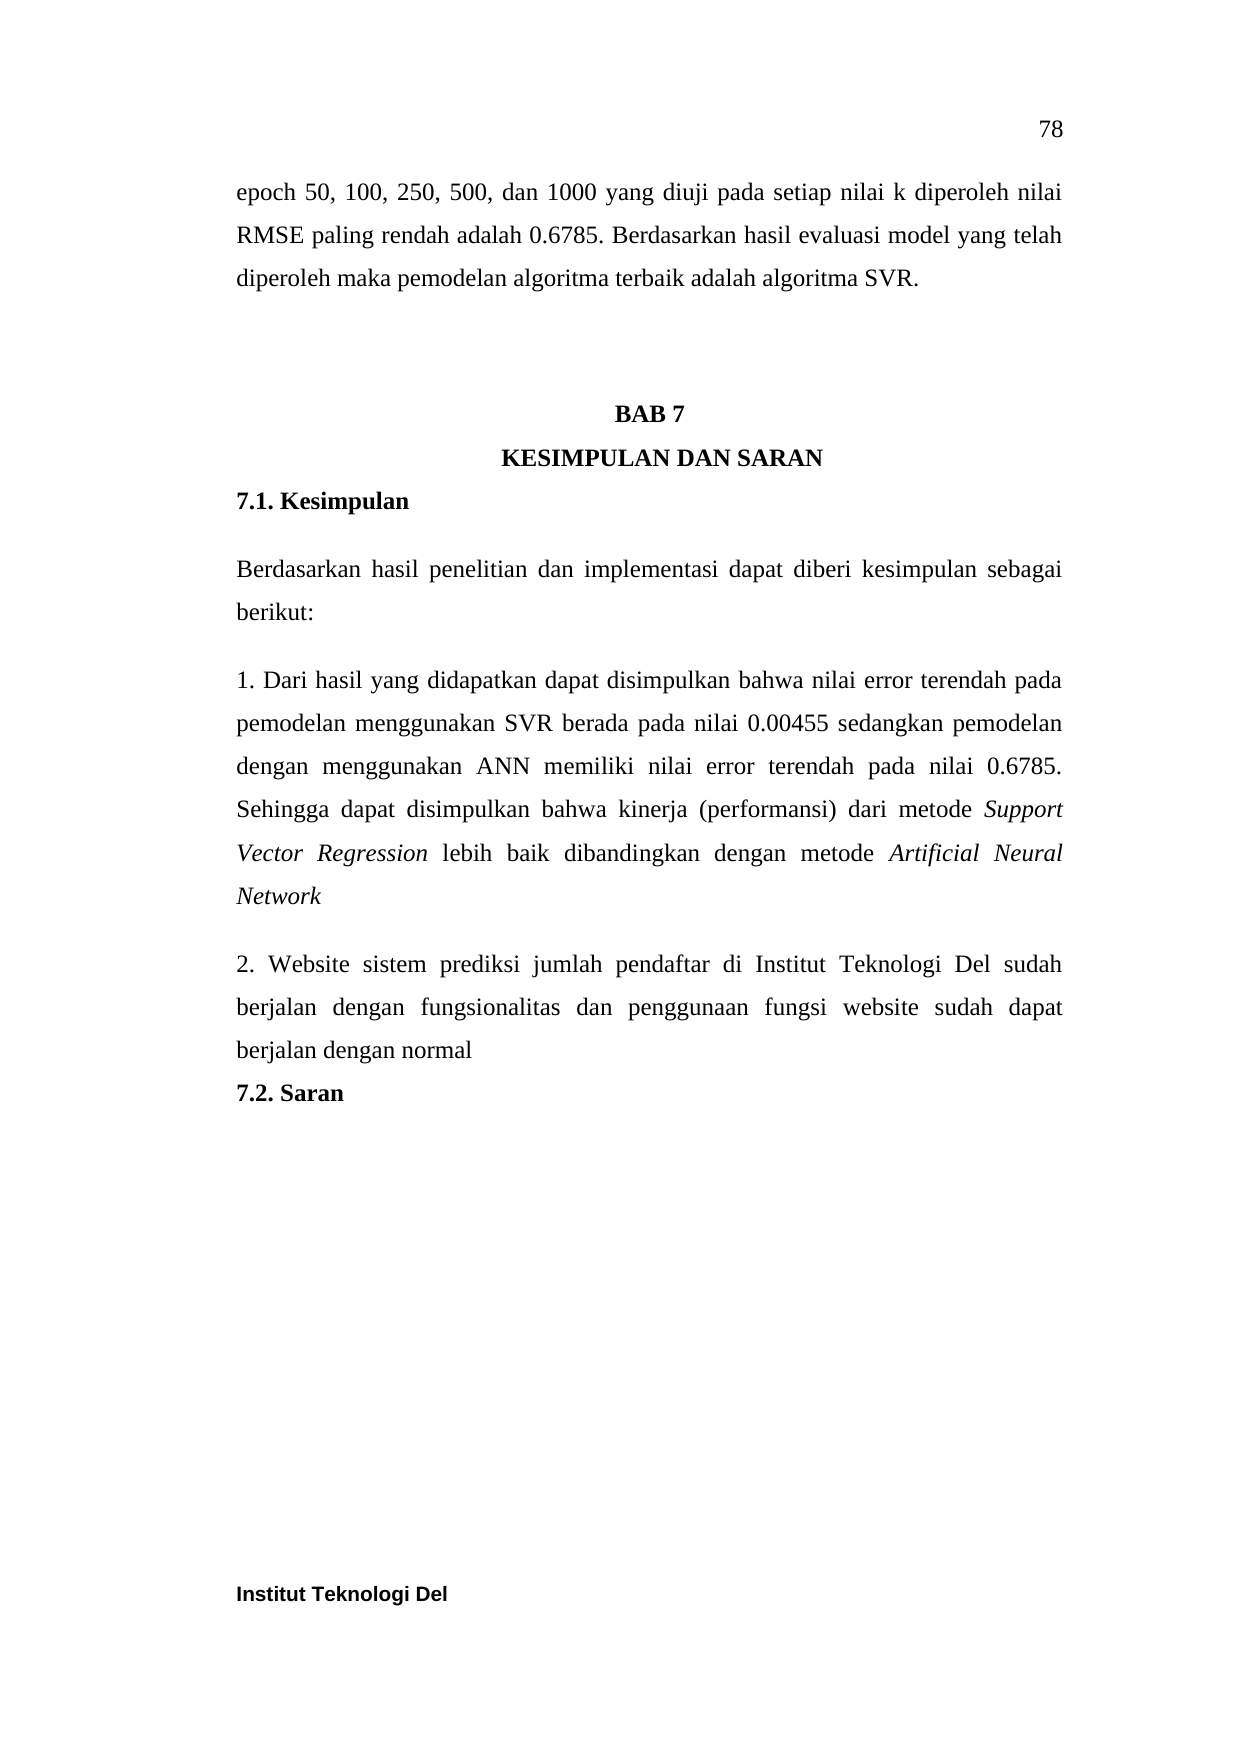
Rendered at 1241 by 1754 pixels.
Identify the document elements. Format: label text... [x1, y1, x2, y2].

text 2. Website sistem prediksi jumlah pendaftar di Institut Teknologi Del sudah berjalan dengan fungsionalitas dan penggunaan fungsi website sudah dapat berjalan dengan normal [236, 949, 1063, 1064]
subtitle 7.2. Saran [236, 1078, 1063, 1107]
text 1. Dari hasil yang didapatkan dapat disimpulkan bahwa nilai error terendah pada pemodelan menggunakan SVR berada pada nilai 0.00455 sedangkan pemodelan dengan menggunakan ANN memiliki nilai error terendah pada nilai 0.6785. Sehingga dapat disimpulkan bahwa kinerja (performansi) dari metode Support Vector Regression lebih baik dibandingkan dengan metode Artificial Neural Network [236, 665, 1063, 909]
subtitle 7.1. Kesimpulan [236, 486, 1063, 514]
text Berdasarkan hasil penelitian dan implementasi dapat diberi kesimpulan sebagai berikut: [236, 554, 1063, 626]
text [236, 177, 1063, 292]
subtitle BAB 7 KESIMPULAN DAN SARAN [236, 399, 1063, 471]
